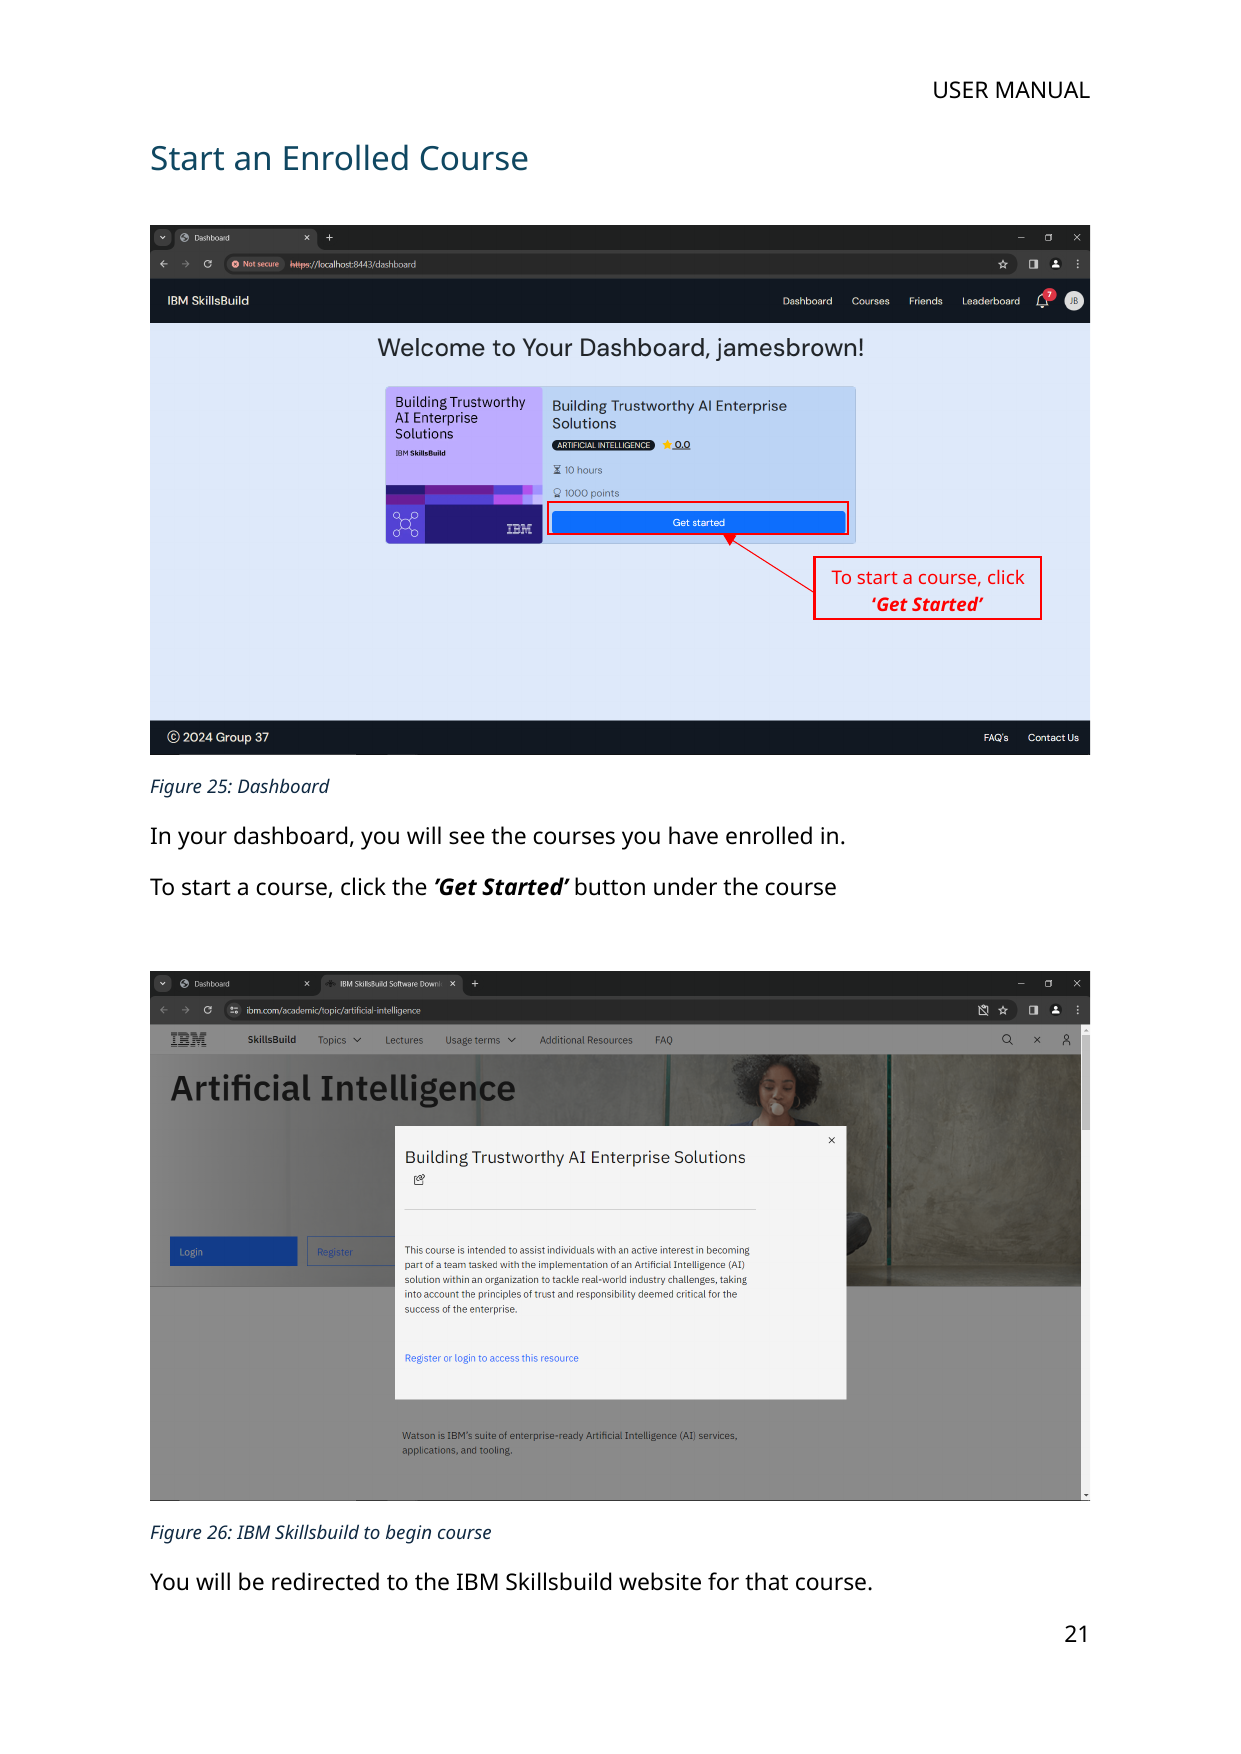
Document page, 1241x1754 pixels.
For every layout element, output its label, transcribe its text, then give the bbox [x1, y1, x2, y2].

text To start a course, click the ’Get Started’ button under the course [150, 871, 1090, 902]
picture [150, 225, 1091, 755]
text Figure 25: Dashboard [150, 774, 1090, 799]
picture [150, 971, 1091, 1501]
text You will be redirected to the IBM Skillsbuild website for that course. [150, 1566, 1090, 1597]
text Figure 26: IBM Skillsbuild to begin course [150, 1519, 1090, 1545]
text In your dashboard, you will see the courses you have enrolled in. [150, 820, 1090, 851]
subtitle Start an Enrolled Course [150, 135, 1090, 180]
